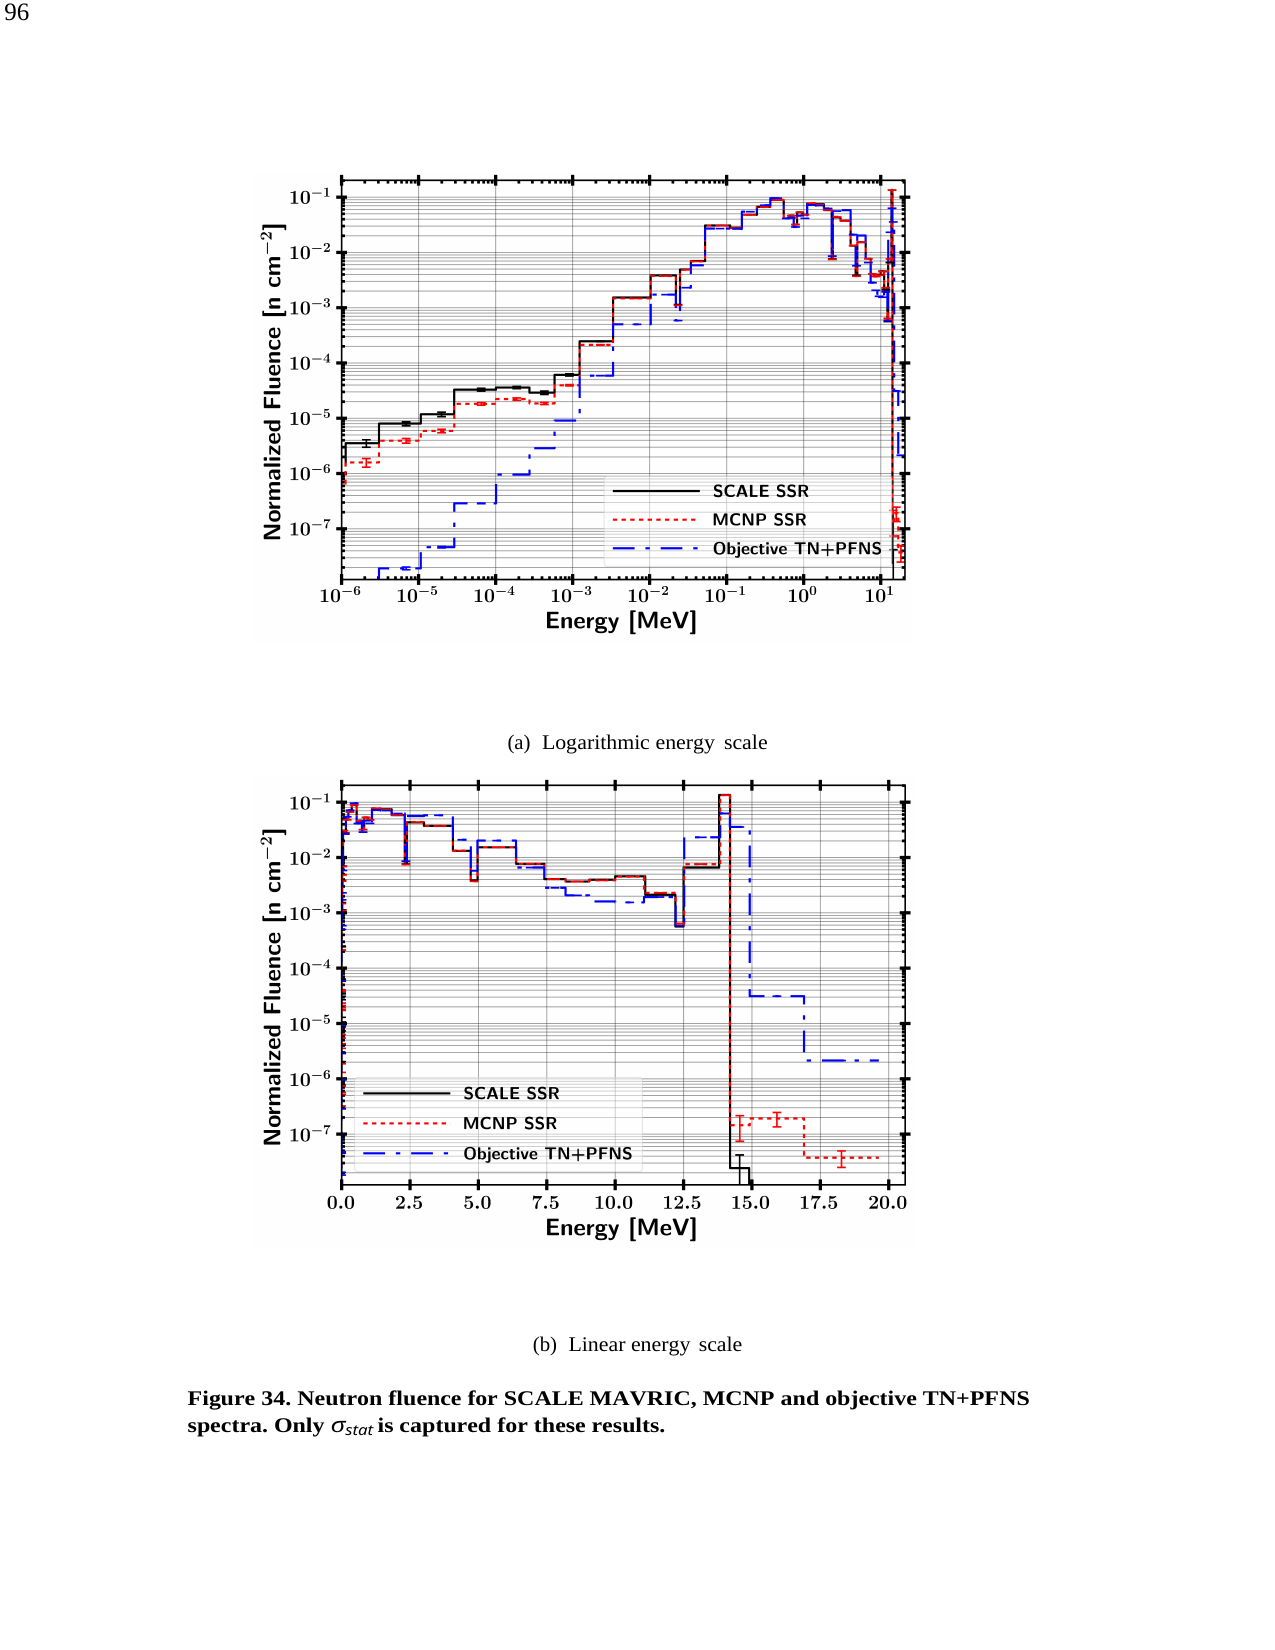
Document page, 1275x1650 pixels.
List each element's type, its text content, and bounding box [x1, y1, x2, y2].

picture [253, 777, 916, 1249]
list Logarithmic energy scale [507, 730, 1098, 754]
text Figure 34. Neutron fluence for SCALE MAVRIC, MCNP and objective TN+PFNS spectra. Only σstat is captured for these results. [187, 1386, 1098, 1440]
list Linear energy scale [533, 1332, 1098, 1356]
picture [253, 172, 913, 642]
